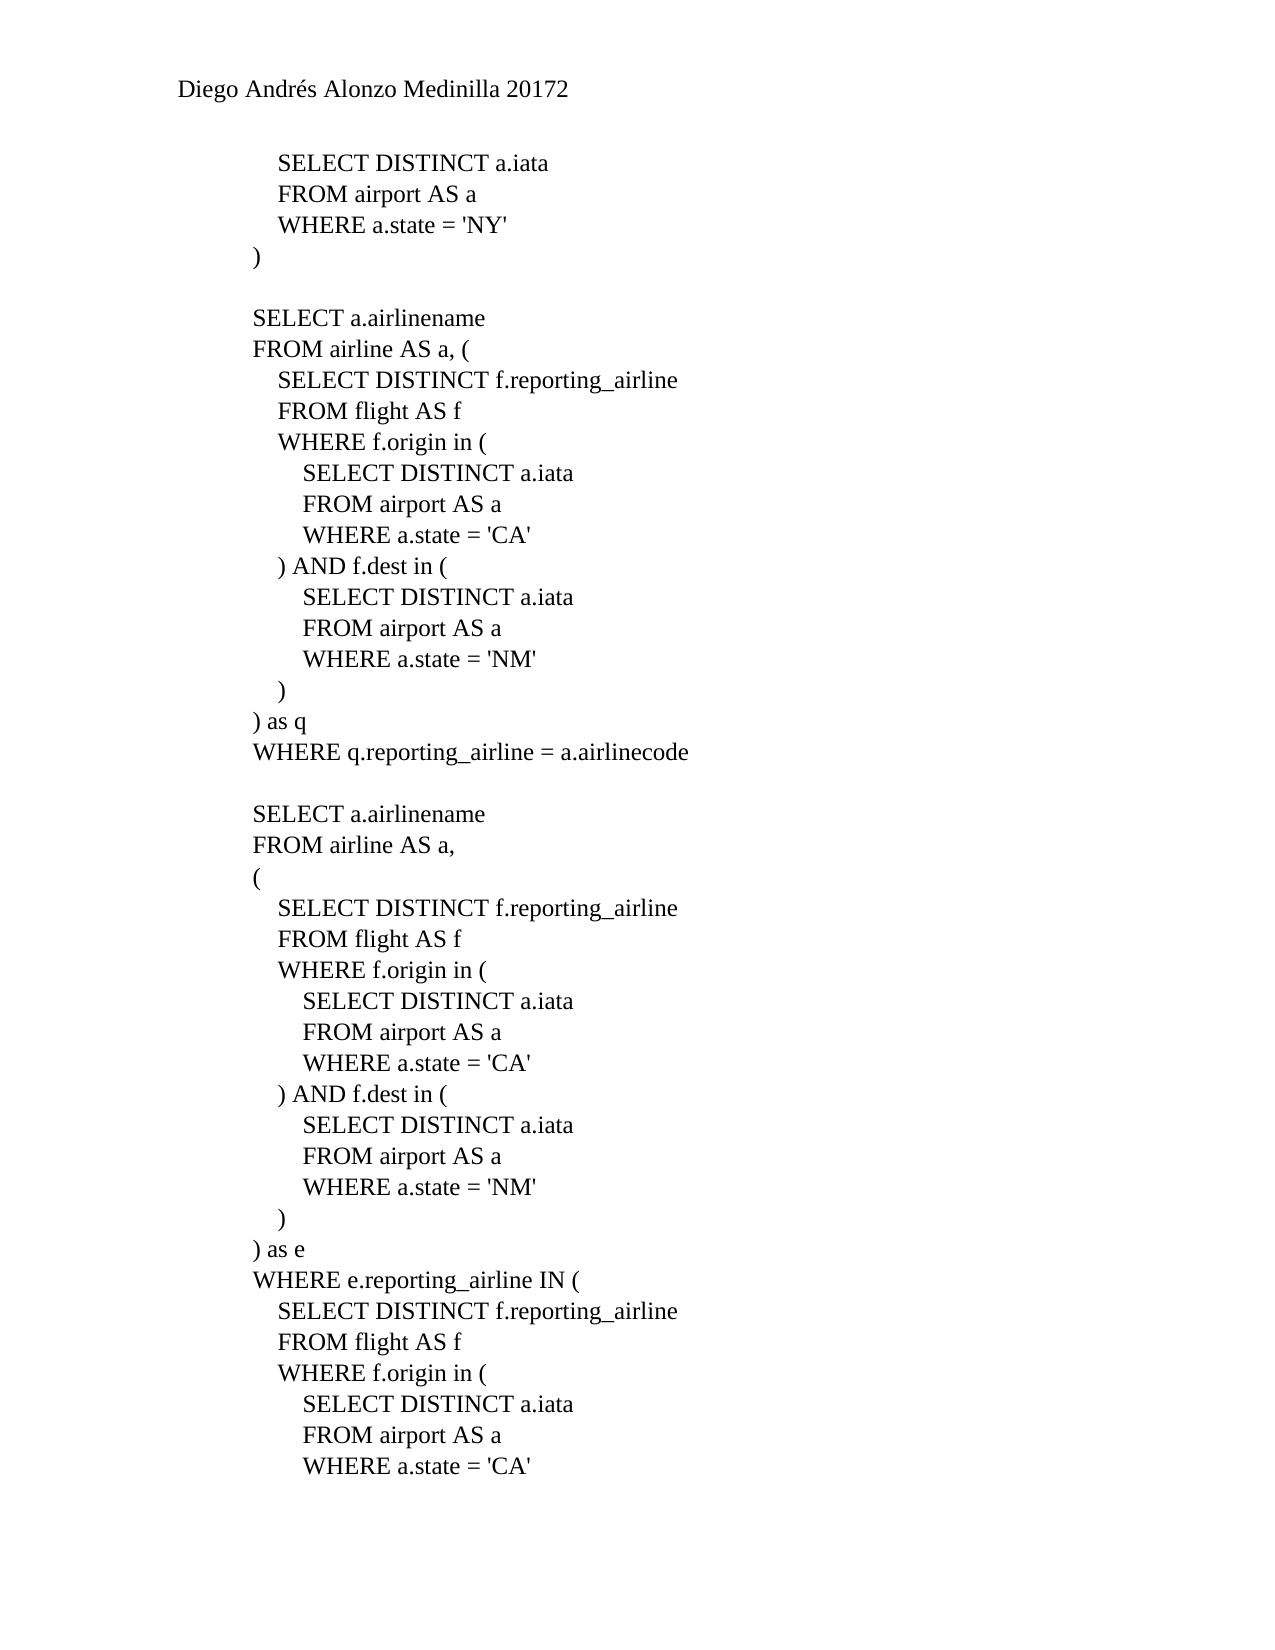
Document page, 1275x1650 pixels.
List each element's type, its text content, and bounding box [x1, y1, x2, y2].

list WHERE f.origin in ( [252, 1358, 1098, 1387]
list ) [252, 675, 1098, 704]
list SELECT a.airlinename [252, 303, 1098, 332]
list FROM airport AS a [252, 1420, 1098, 1449]
list WHERE f.origin in ( [252, 427, 1098, 456]
list FROM flight AS f [252, 396, 1098, 425]
list ) as e [252, 1234, 1098, 1263]
list FROM airport AS a [252, 613, 1098, 642]
list WHERE q.reporting_airline = a.airlinecode [252, 737, 1098, 766]
list ) AND f.dest in ( [252, 1079, 1098, 1108]
list WHERE a.state = 'CA' [252, 520, 1098, 549]
list SELECT DISTINCT f.reporting_airline [252, 893, 1098, 921]
list FROM airline AS a, [252, 831, 1098, 859]
list WHERE f.origin in ( [252, 955, 1098, 983]
list ) as q [252, 706, 1098, 735]
list SELECT a.airlinename [252, 799, 1098, 828]
list WHERE a.state = 'CA' [252, 1451, 1098, 1480]
list FROM airport AS a [252, 489, 1098, 518]
list SELECT DISTINCT f.reporting_airline [252, 1296, 1098, 1325]
list SELECT DISTINCT a.iata [252, 1389, 1098, 1418]
list FROM airport AS a [252, 1017, 1098, 1046]
list FROM airport AS a [252, 179, 1098, 207]
list FROM airport AS a [252, 1141, 1098, 1170]
list ( [252, 862, 1098, 890]
list FROM flight AS f [252, 924, 1098, 952]
list ) [252, 1203, 1098, 1232]
list WHERE a.state = 'NM' [252, 1172, 1098, 1201]
list FROM airline AS a, ( [252, 334, 1098, 363]
list SELECT DISTINCT a.iata [252, 986, 1098, 1014]
list ) [252, 241, 1098, 269]
list SELECT DISTINCT a.iata [252, 1110, 1098, 1139]
list WHERE a.state = 'NM' [252, 644, 1098, 673]
list FROM flight AS f [252, 1327, 1098, 1356]
list WHERE a.state = 'NY' [252, 210, 1098, 238]
list WHERE a.state = 'CA' [252, 1048, 1098, 1077]
list SELECT DISTINCT a.iata [252, 148, 1098, 176]
list SELECT DISTINCT f.reporting_airline [252, 365, 1098, 394]
list WHERE e.reporting_airline IN ( [252, 1265, 1098, 1294]
list ) AND f.dest in ( [252, 551, 1098, 580]
list SELECT DISTINCT a.iata [252, 458, 1098, 487]
list SELECT DISTINCT a.iata [252, 582, 1098, 611]
